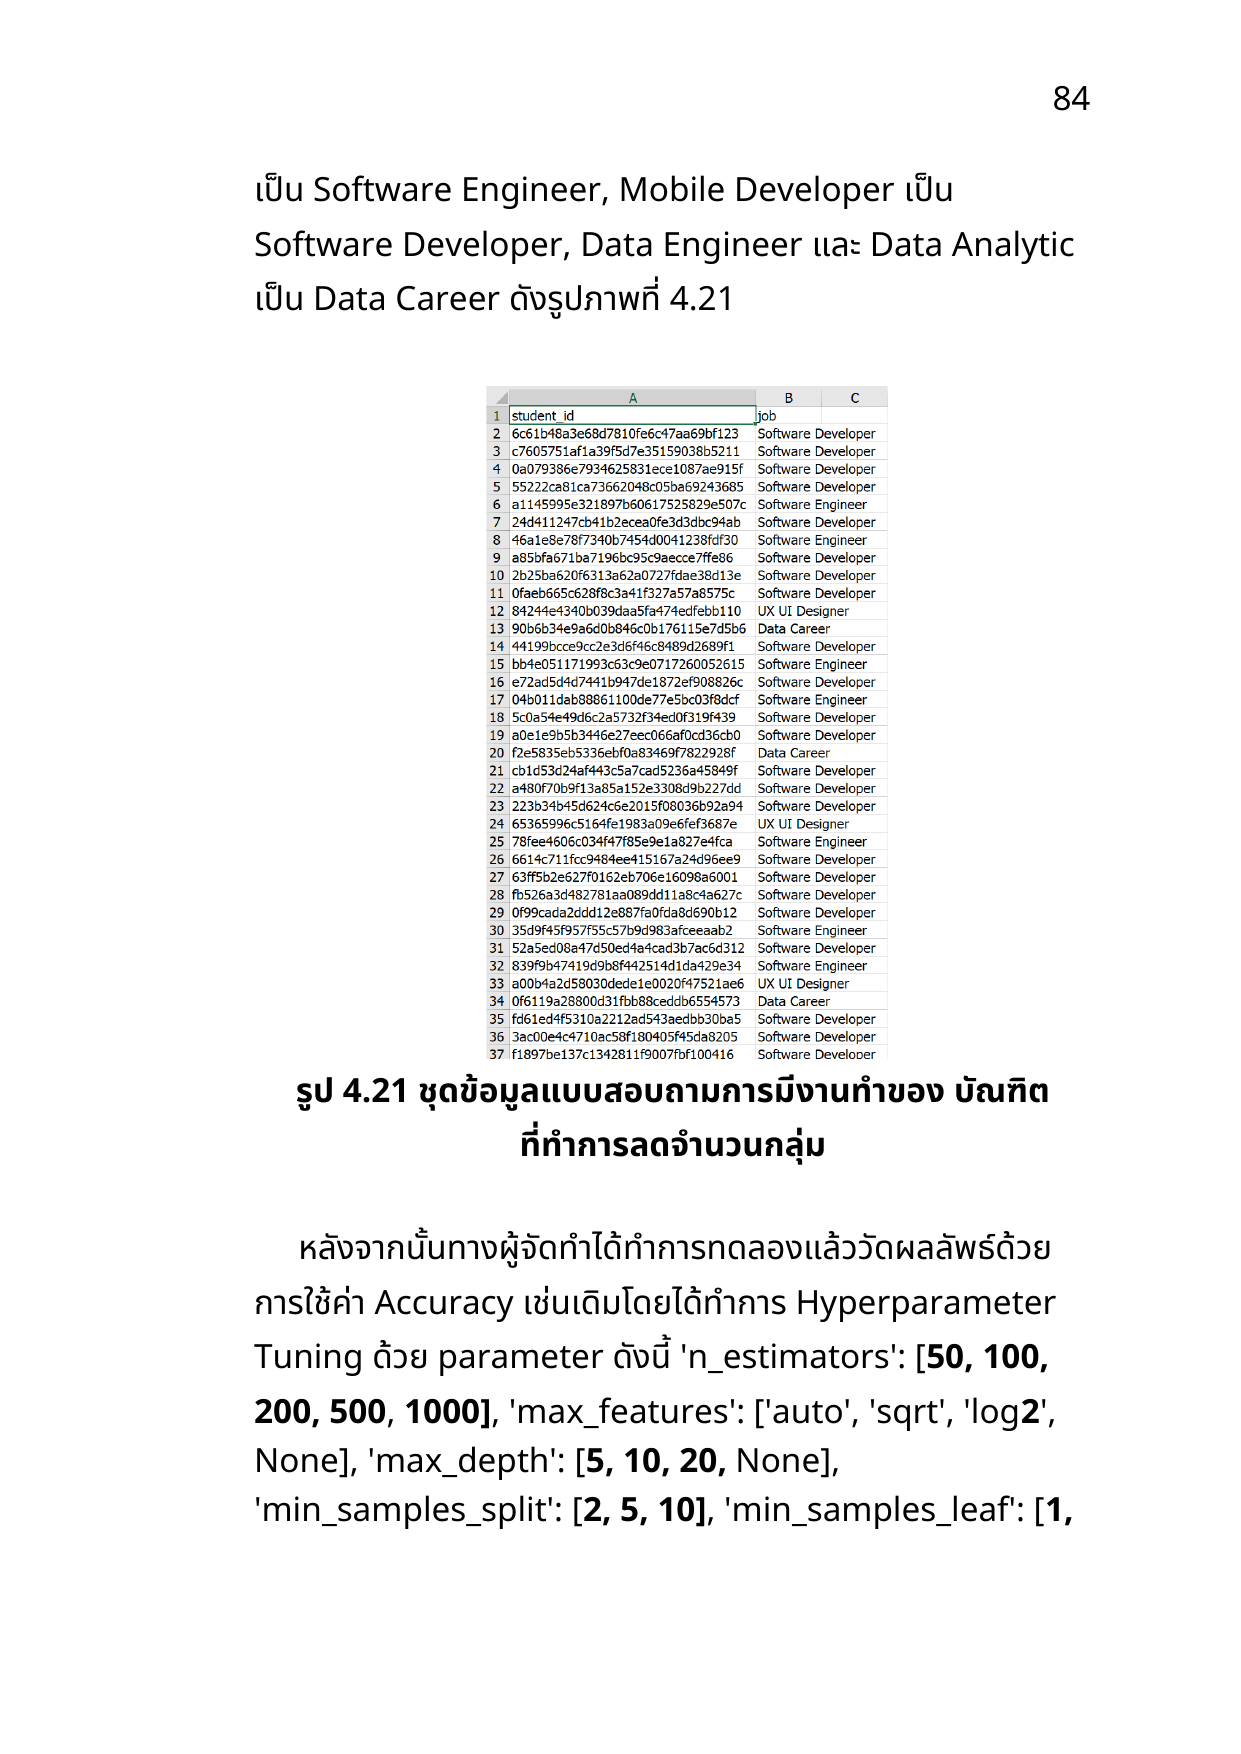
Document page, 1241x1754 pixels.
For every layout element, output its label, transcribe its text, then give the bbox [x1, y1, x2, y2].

picture [486, 386, 888, 1059]
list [254, 1224, 1090, 1531]
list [254, 166, 1090, 326]
